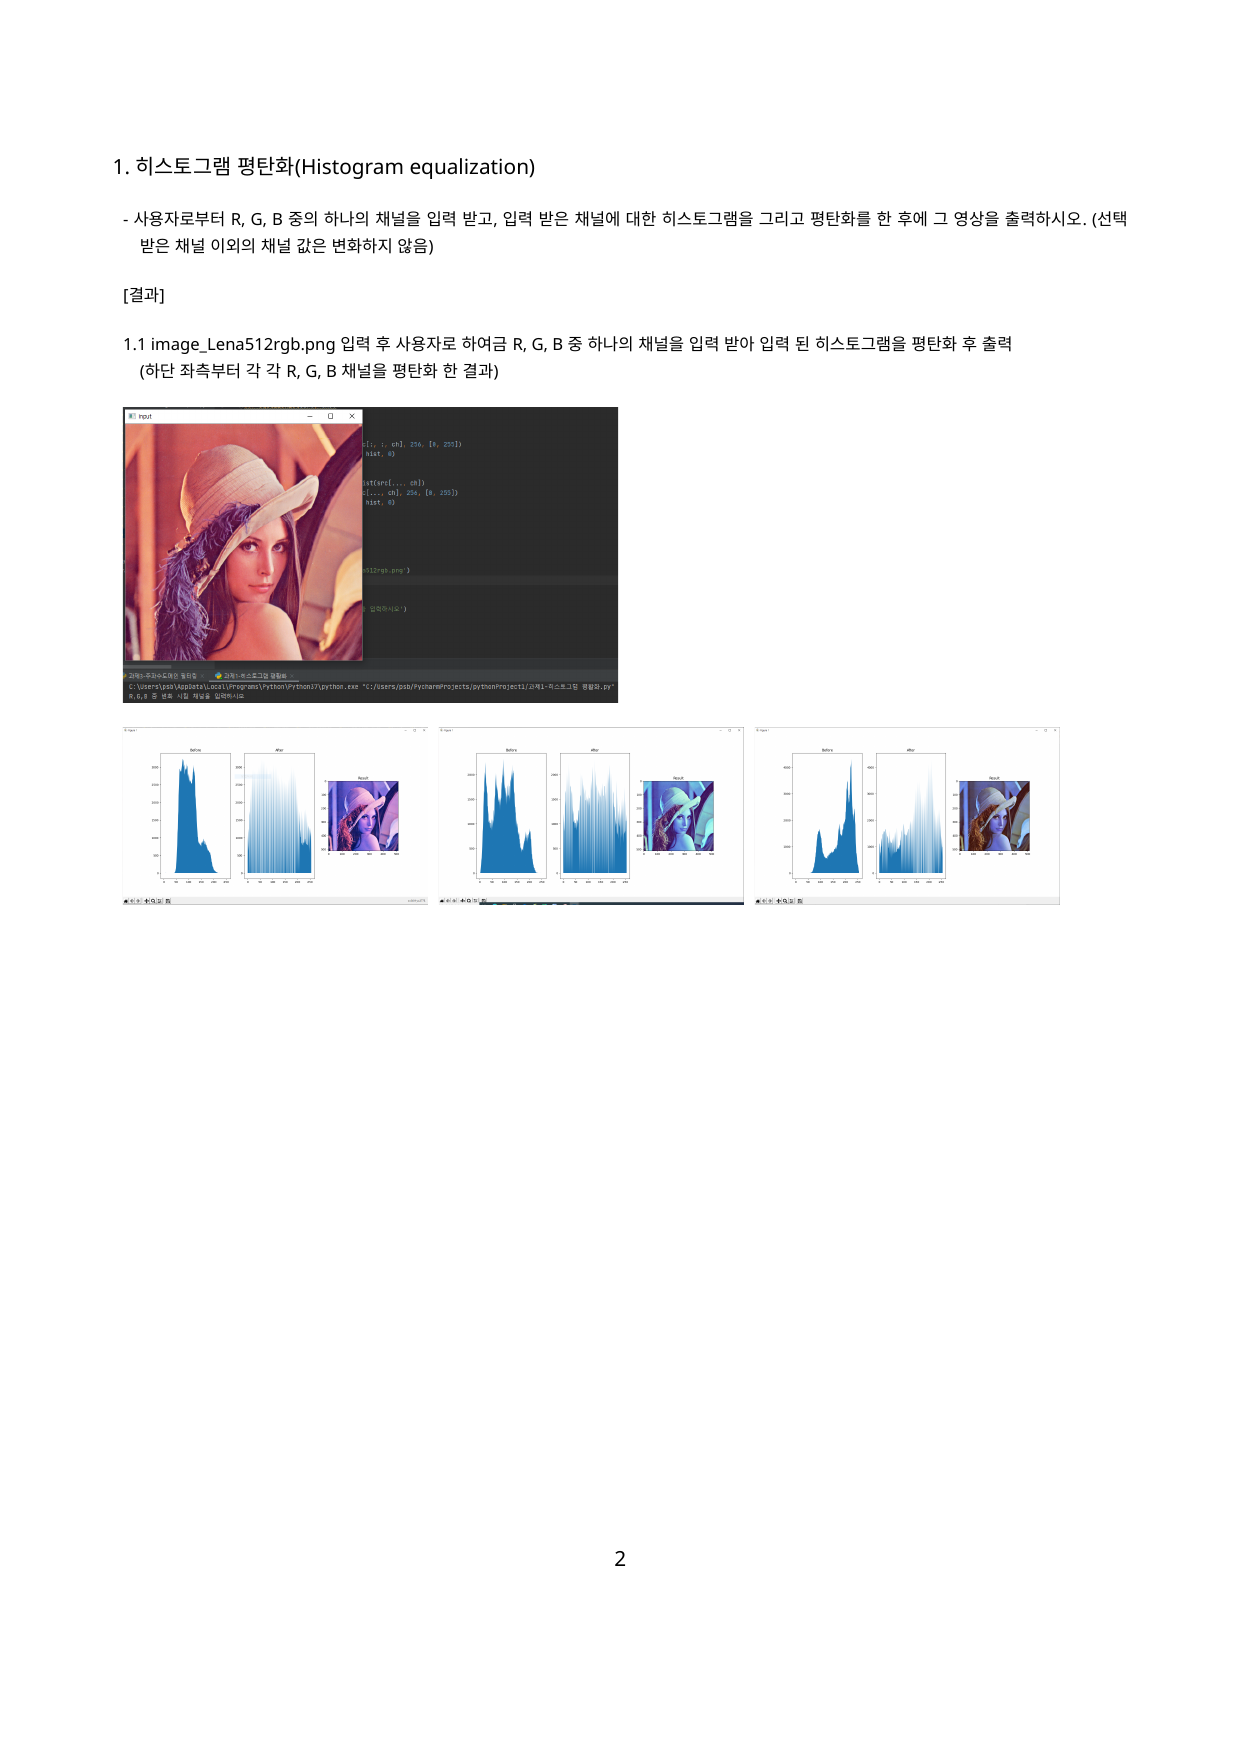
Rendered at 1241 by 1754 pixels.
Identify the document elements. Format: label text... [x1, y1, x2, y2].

text 1. 히스토그램 평탄화(Histogram equalization) [112, 150, 1128, 180]
text - 사용자로부터 R, G, B 중의 하나의 채널을 입력 받고, 입력 받은 채널에 대한 히스토그램을 그리고 평탄화를 한 후에 그 영상을 출력하시오. (선택 받은 채널 이외의 채널 값은 변화하지 않음) [123, 206, 1128, 258]
picture [754, 727, 1060, 905]
text 1.1 image_Lena512rgb.png 입력 후 사용자로 하여금 R, G, B 중 하나의 채널을 입력 받아 입력 된 히스토그램을 평탄화 후 출력 (하단 좌측부터 각 각 R, G, B 채널을 평탄화 한 결과) [123, 331, 1128, 383]
picture [438, 727, 744, 905]
text [결과] [123, 282, 1128, 306]
picture [122, 407, 619, 703]
picture [122, 727, 428, 905]
